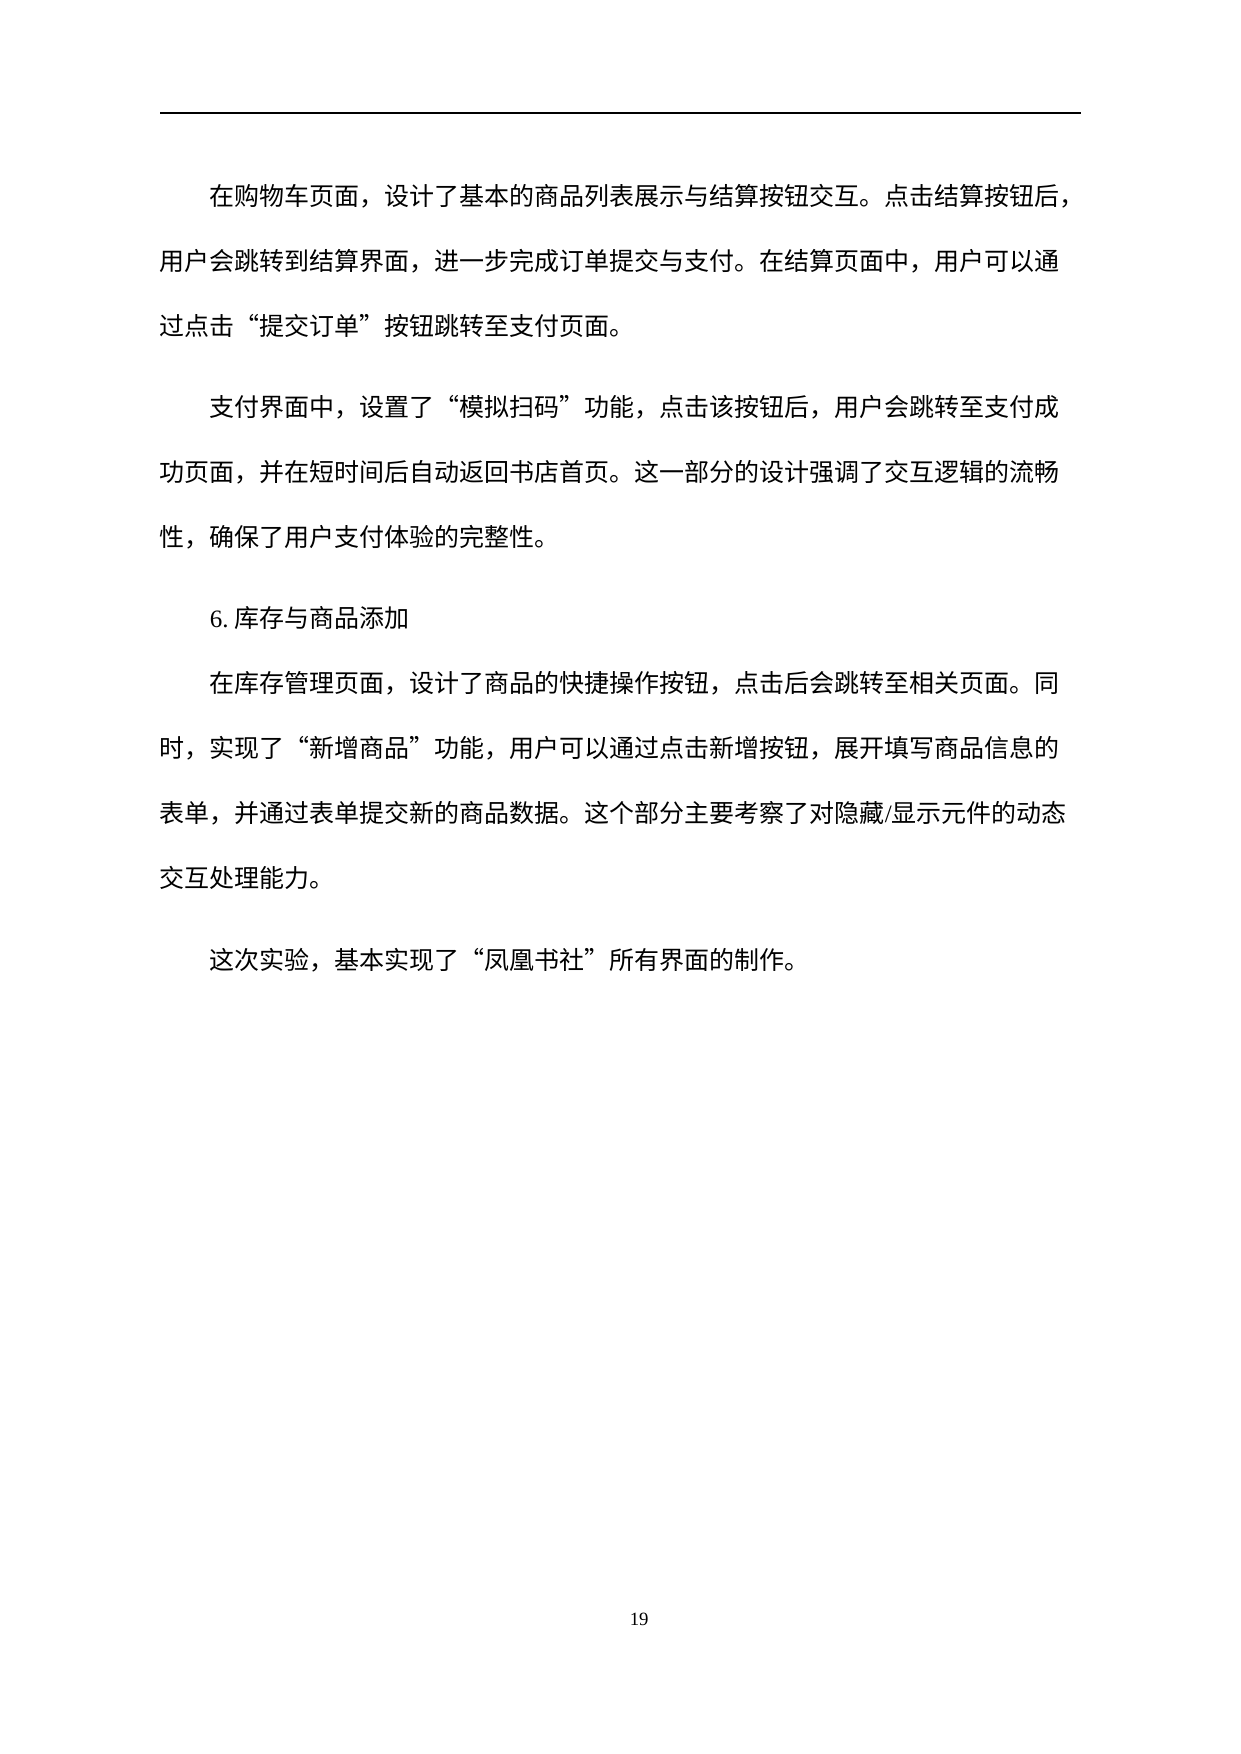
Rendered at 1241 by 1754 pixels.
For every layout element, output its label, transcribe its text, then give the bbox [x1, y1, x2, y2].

text 这次实验，基本实现了“凤凰书社”所有界面的制作。 [159, 926, 1081, 991]
text 支付界面中，设置了“模拟扫码”功能，点击该按钮后，用户会跳转至支付成功页面，并在短时间后自动返回书店首页。这一部分的设计强调了交互逻辑的流畅性，确保了用户支付体验的完整性。 [159, 373, 1081, 568]
text 在库存管理页面，设计了商品的快捷操作按钮，点击后会跳转至相关页面。同时，实现了“新增商品”功能，用户可以通过点击新增按钮，展开填写商品信息的表单，并通过表单提交新的商品数据。这个部分主要考察了对隐藏/显示元件的动态交互处理能力。 [159, 649, 1081, 909]
text 6. 库存与商品添加 [159, 584, 1081, 649]
text 在购物车页面，设计了基本的商品列表展示与结算按钮交互。点击结算按钮后，用户会跳转到结算界面，进一步完成订单提交与支付。在结算页面中，用户可以通过点击“提交订单”按钮跳转至支付页面。 [159, 162, 1081, 357]
